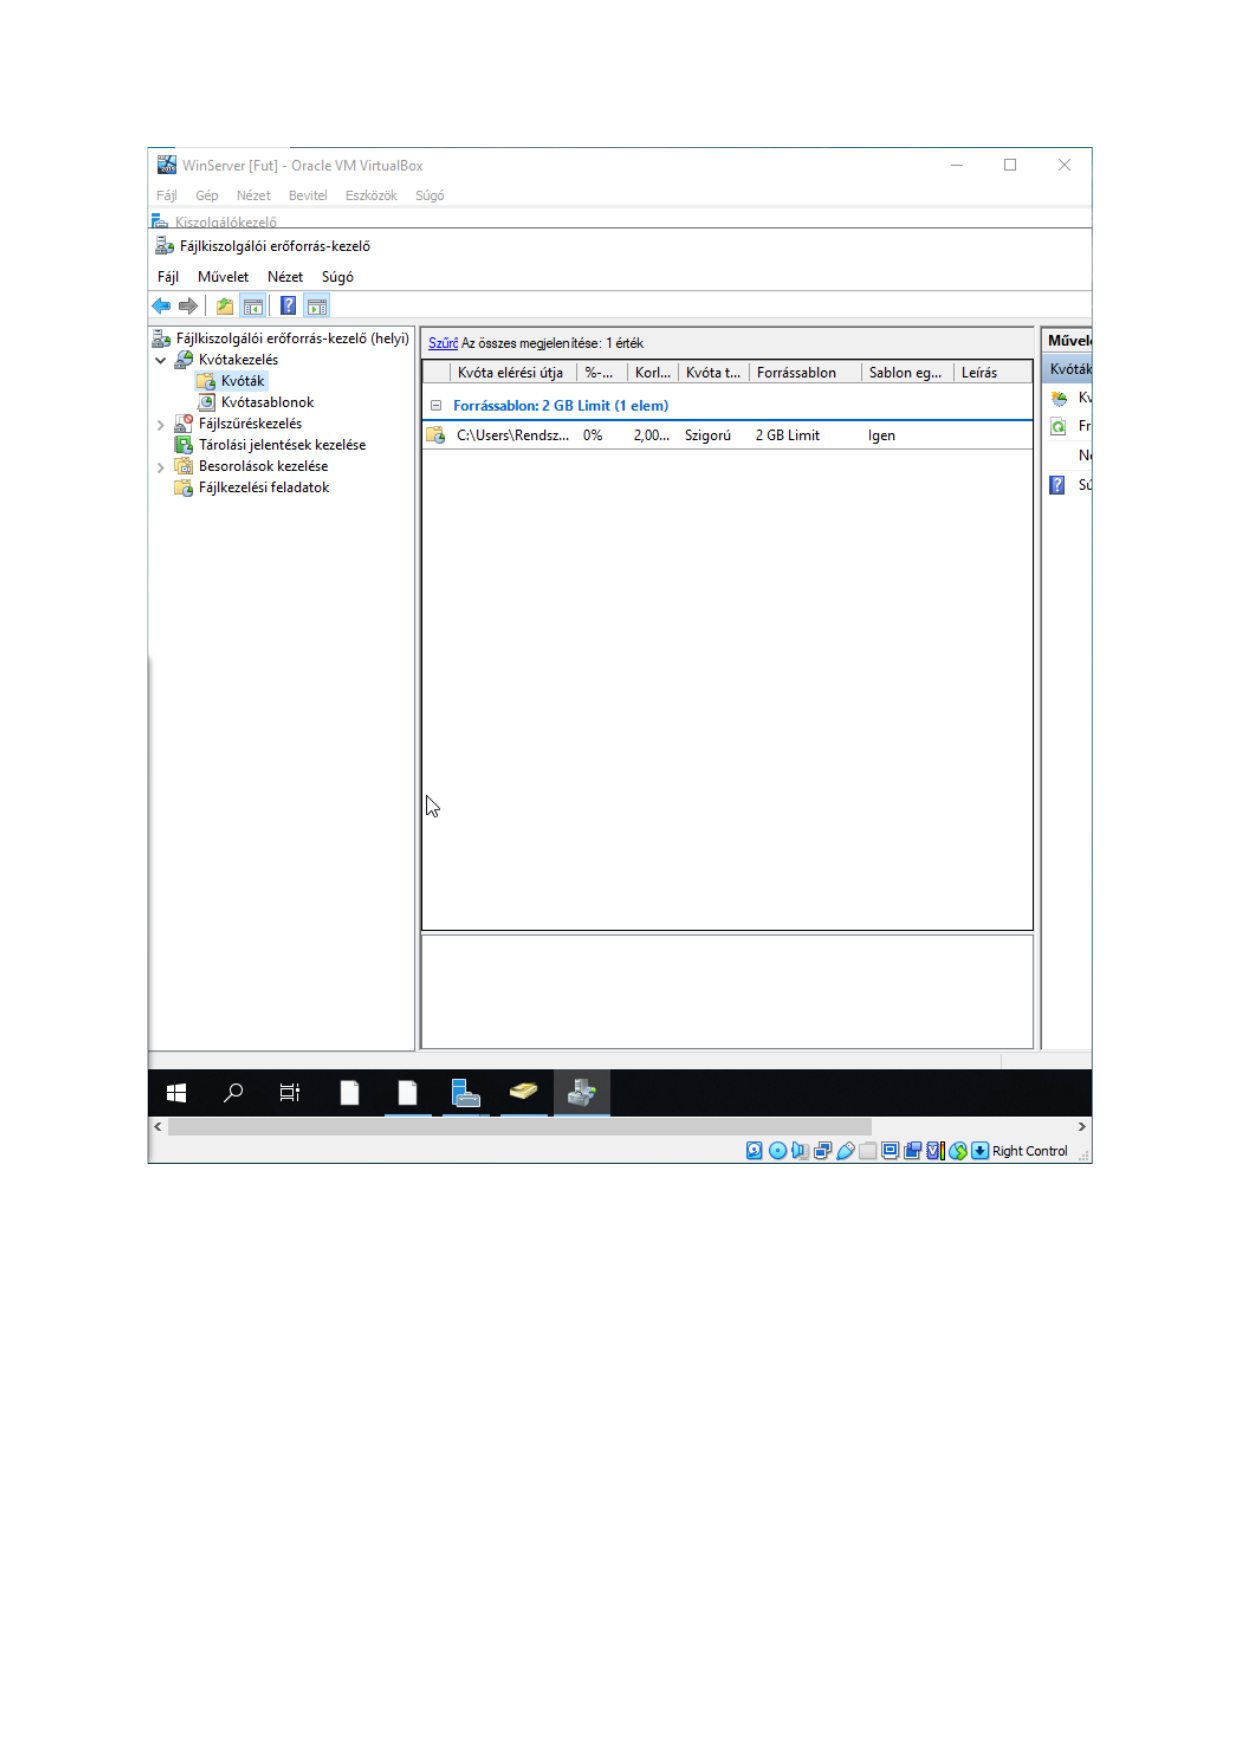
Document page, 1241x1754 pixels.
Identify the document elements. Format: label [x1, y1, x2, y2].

picture [147, 147, 1093, 1164]
